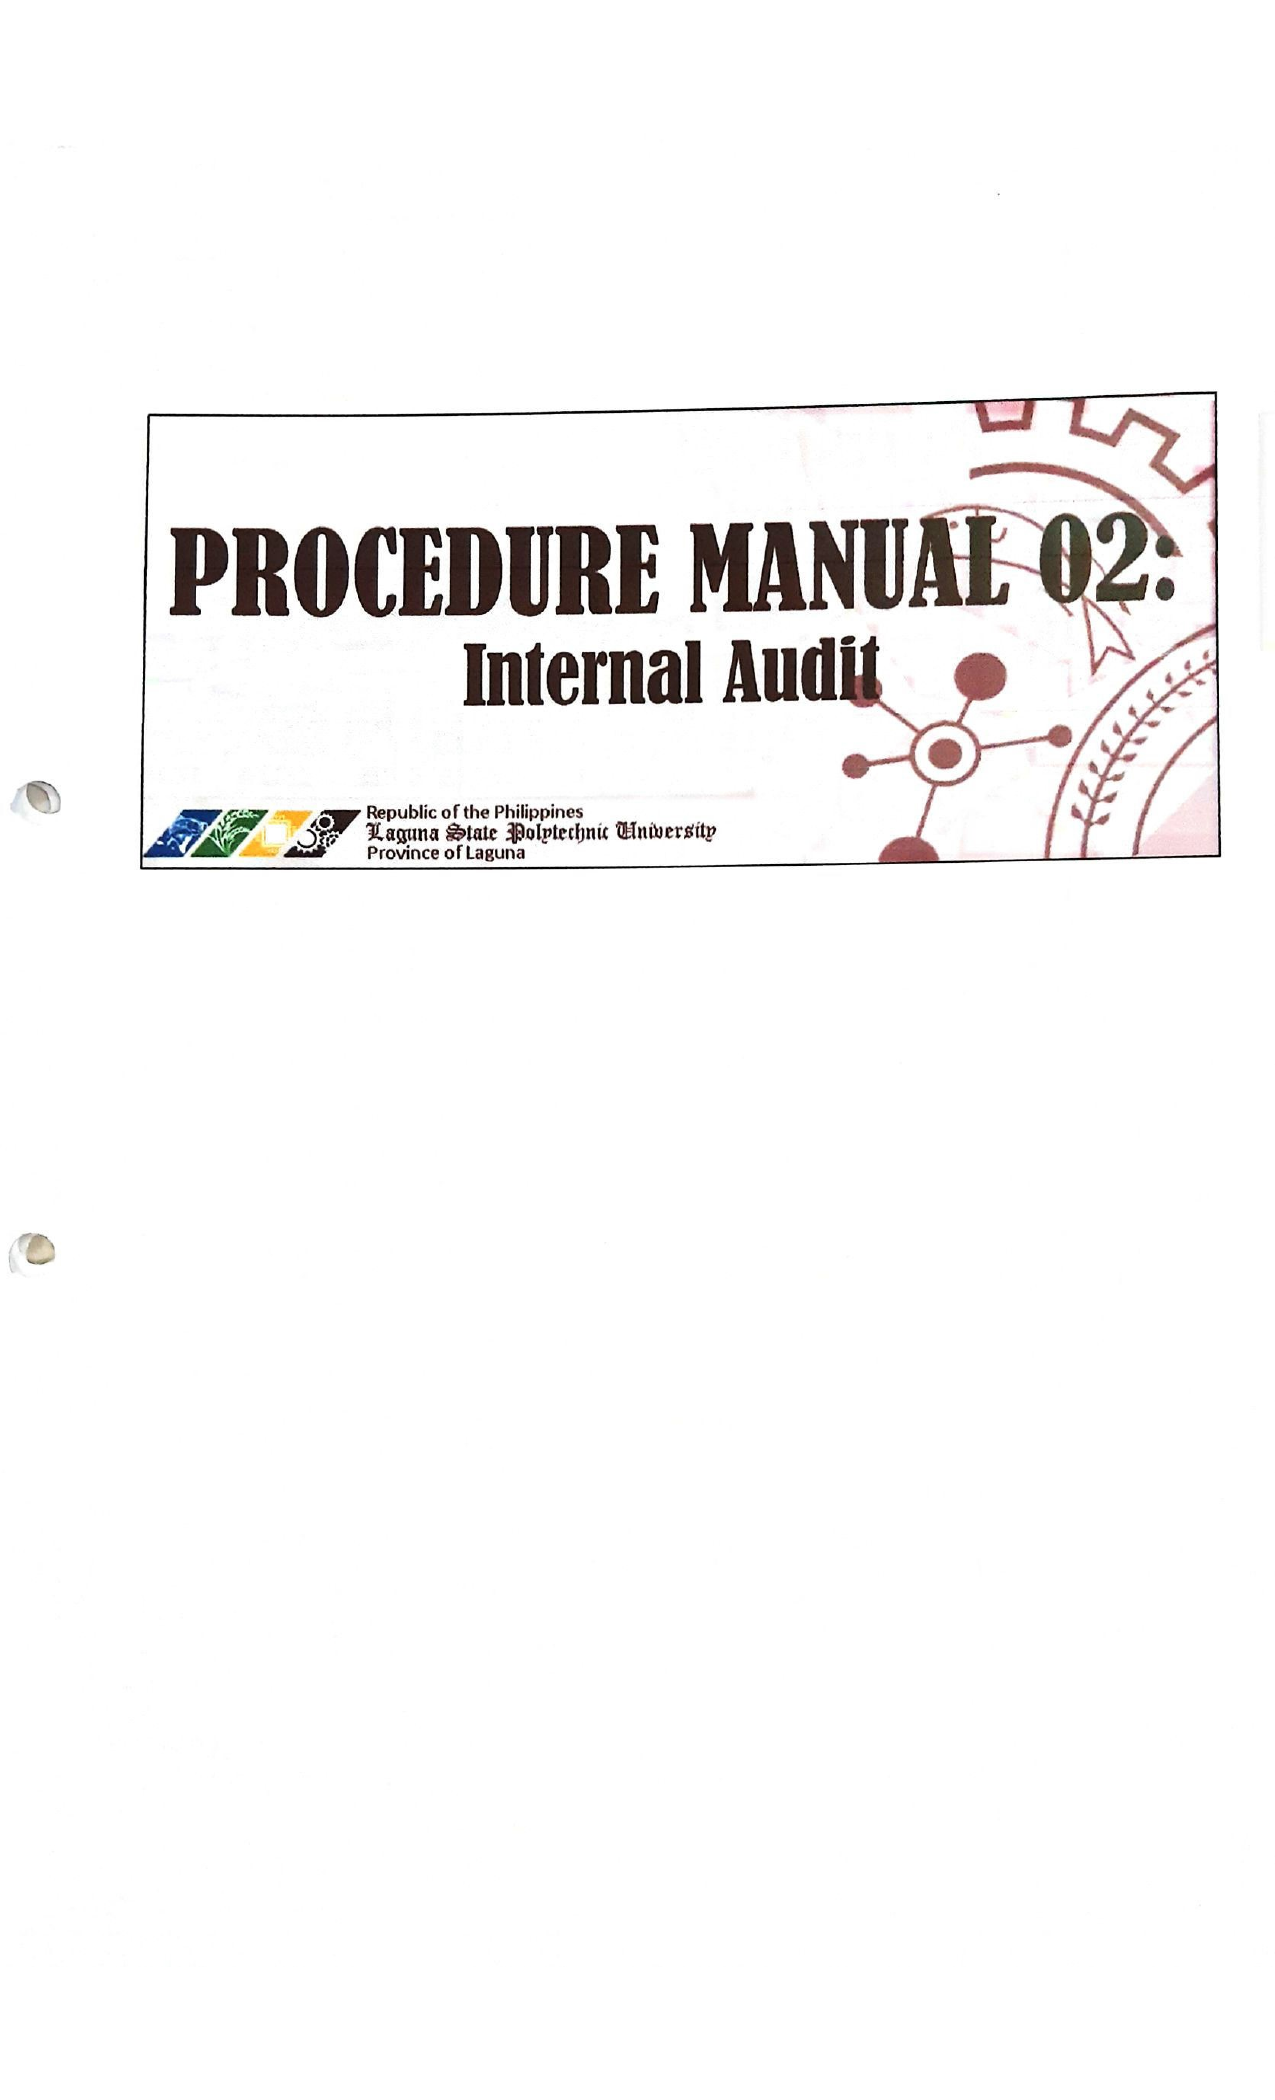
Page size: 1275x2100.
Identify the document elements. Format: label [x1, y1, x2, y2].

picture [0, 133, 1275, 1967]
